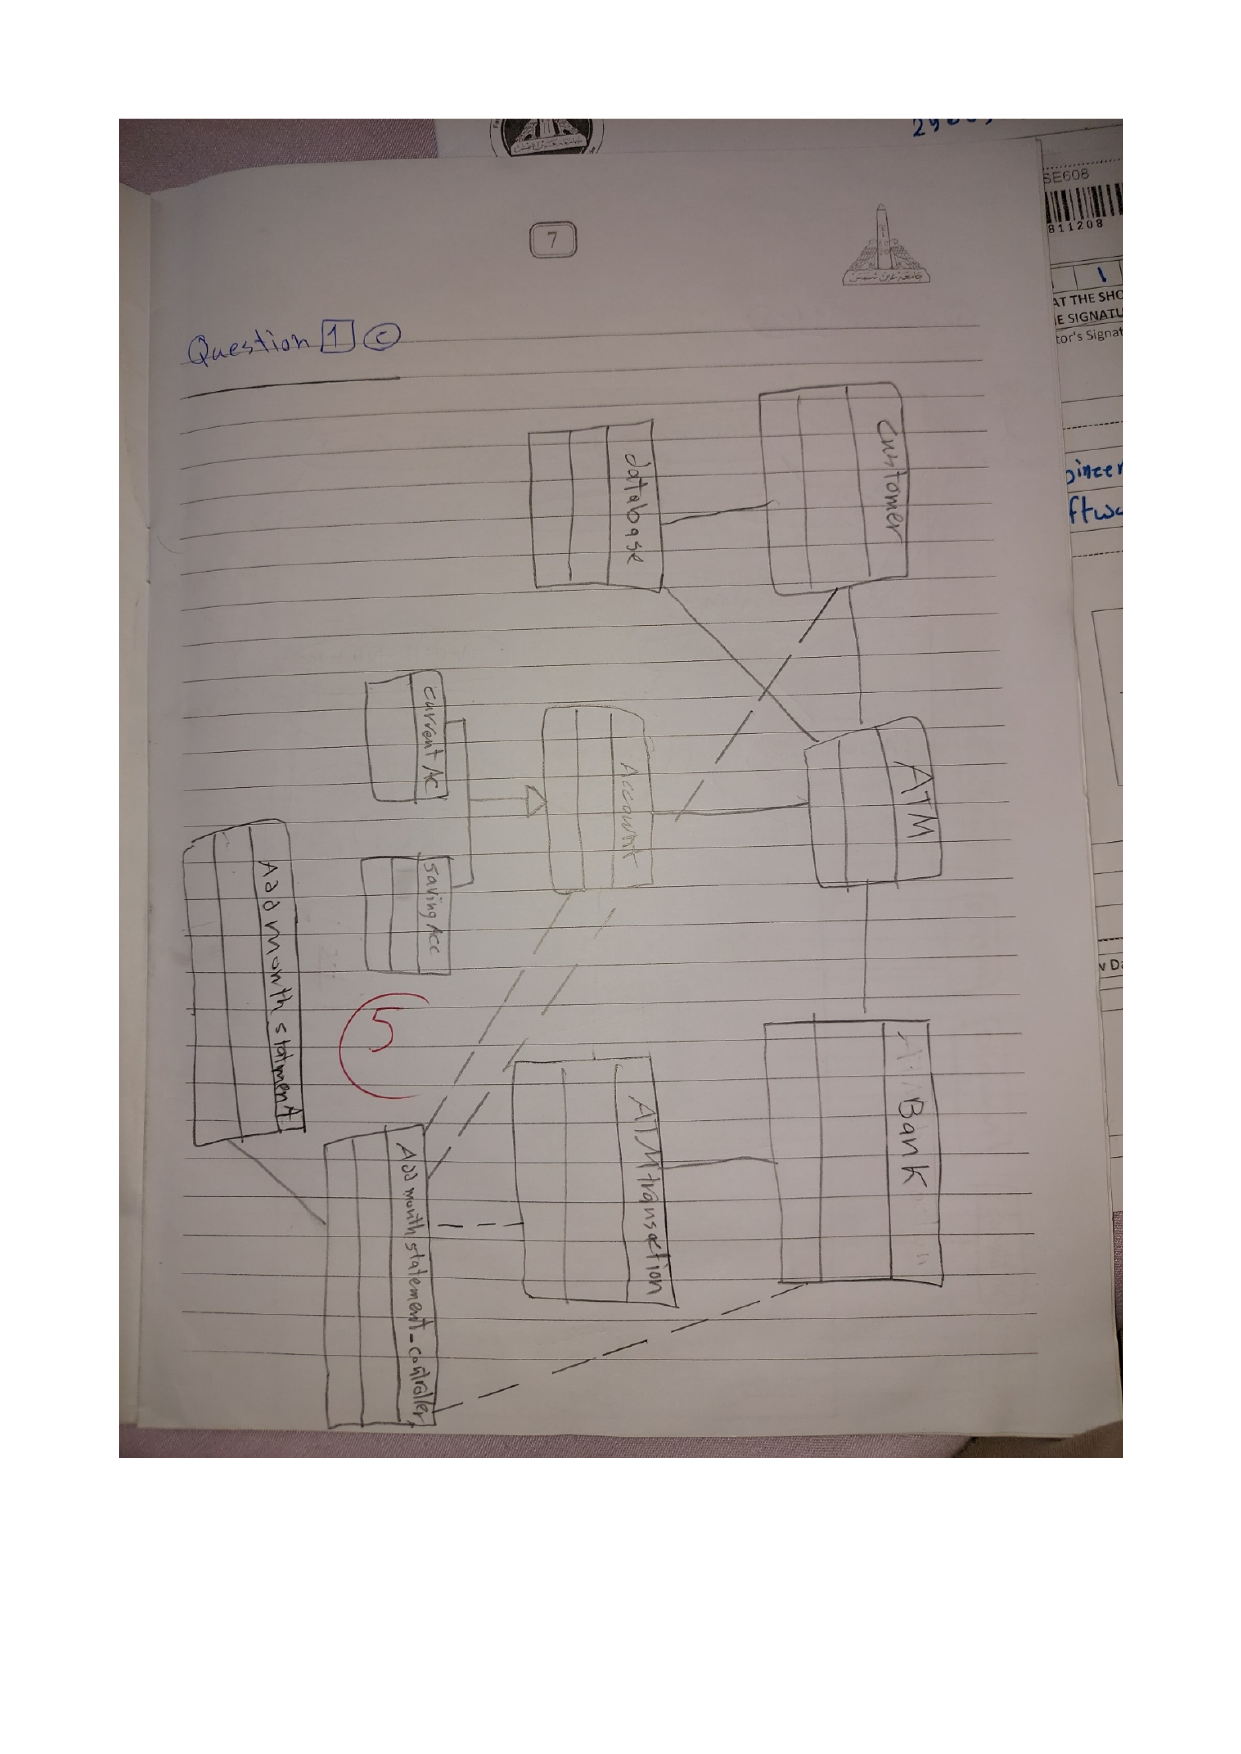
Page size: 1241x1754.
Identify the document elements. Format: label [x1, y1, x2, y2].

picture [120, 120, 1123, 1456]
